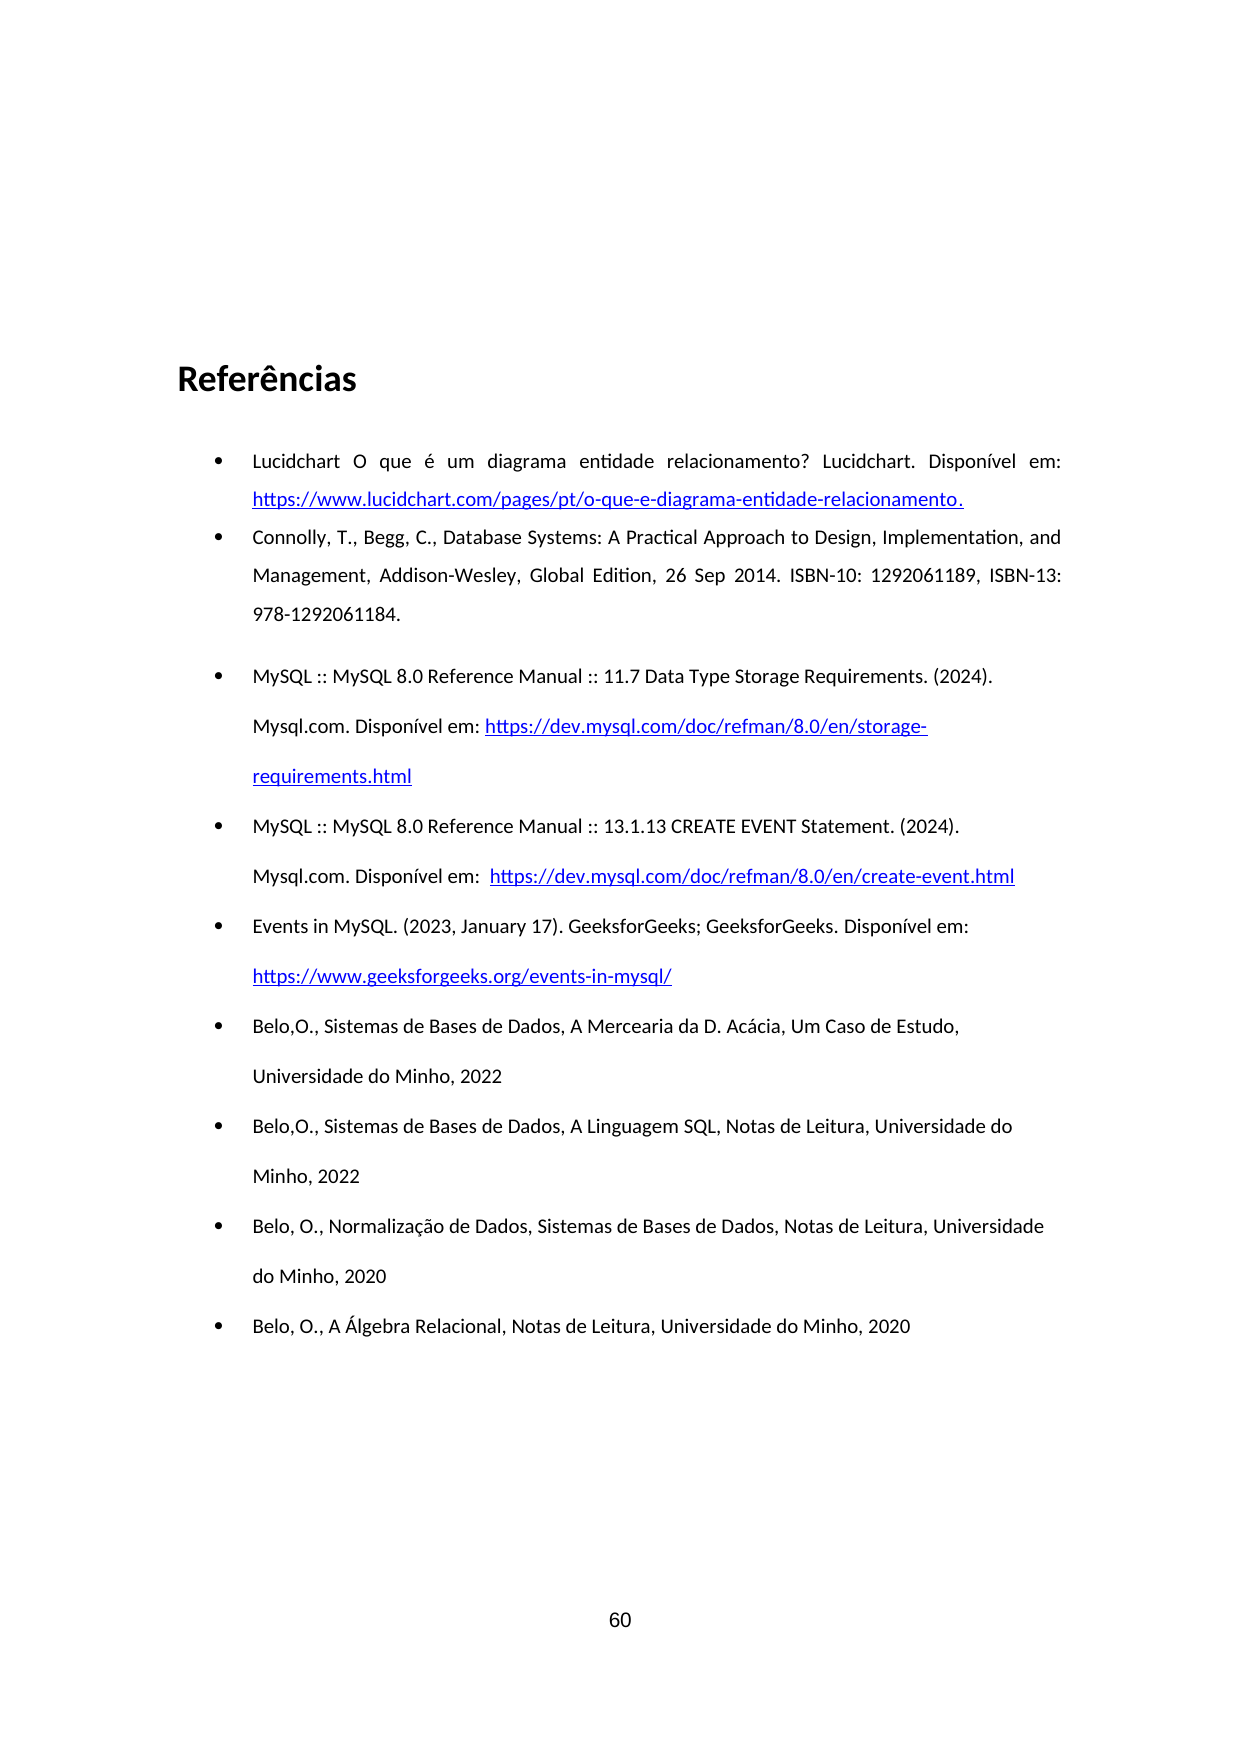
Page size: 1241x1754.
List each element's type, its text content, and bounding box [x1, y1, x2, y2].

list Lucidchart O que é um diagrama entidade relacionamento? Lucidchart. Disponível em: https://www.lucidchart.com/pages/pt/o-que-e-diagrama-entidade-relacionamento. [215, 448, 1063, 512]
text Referências [177, 354, 1063, 400]
list Belo, O., Normalização de Dados, Sistemas de Bases de Dados, Notas de Leitura, Universidade do Minho, 2020 [215, 1189, 1063, 1289]
list MySQL :: MySQL 8.0 Reference Manual :: 13.1.13 CREATE EVENT Statement. (2024). Mysql.com. Disponível em: https://dev.mysql.com/doc/refman/8.0/en/create-event.html [215, 789, 1063, 889]
list Connolly, T., Begg, C., Database Systems: A Practical Approach to Design, Implementation, and Management, Addison-Wesley, Global Edition, 26 Sep 2014. ISBN-10: 1292061189, ISBN-13: 978-1292061184. [215, 524, 1063, 626]
list Events in MySQL. (2023, January 17). GeeksforGeeks; GeeksforGeeks. Disponível em: https://www.geeksforgeeks.org/events-in-mysql/ [215, 889, 1063, 989]
list MySQL :: MySQL 8.0 Reference Manual :: 11.7 Data Type Storage Requirements. (2024). Mysql.com. Disponível em: https://dev.mysql.com/doc/refman/8.0/en/storage-requirements.html [215, 639, 1063, 789]
list Belo,O., Sistemas de Bases de Dados, A Linguagem SQL, Notas de Leitura, Universidade do Minho, 2022 [215, 1089, 1063, 1189]
list Belo, O., A Álgebra Relacional, Notas de Leitura, Universidade do Minho, 2020 [215, 1289, 1063, 1339]
list Belo,O., Sistemas de Bases de Dados, A Mercearia da D. Acácia, Um Caso de Estudo, Universidade do Minho, 2022 [215, 989, 1063, 1089]
